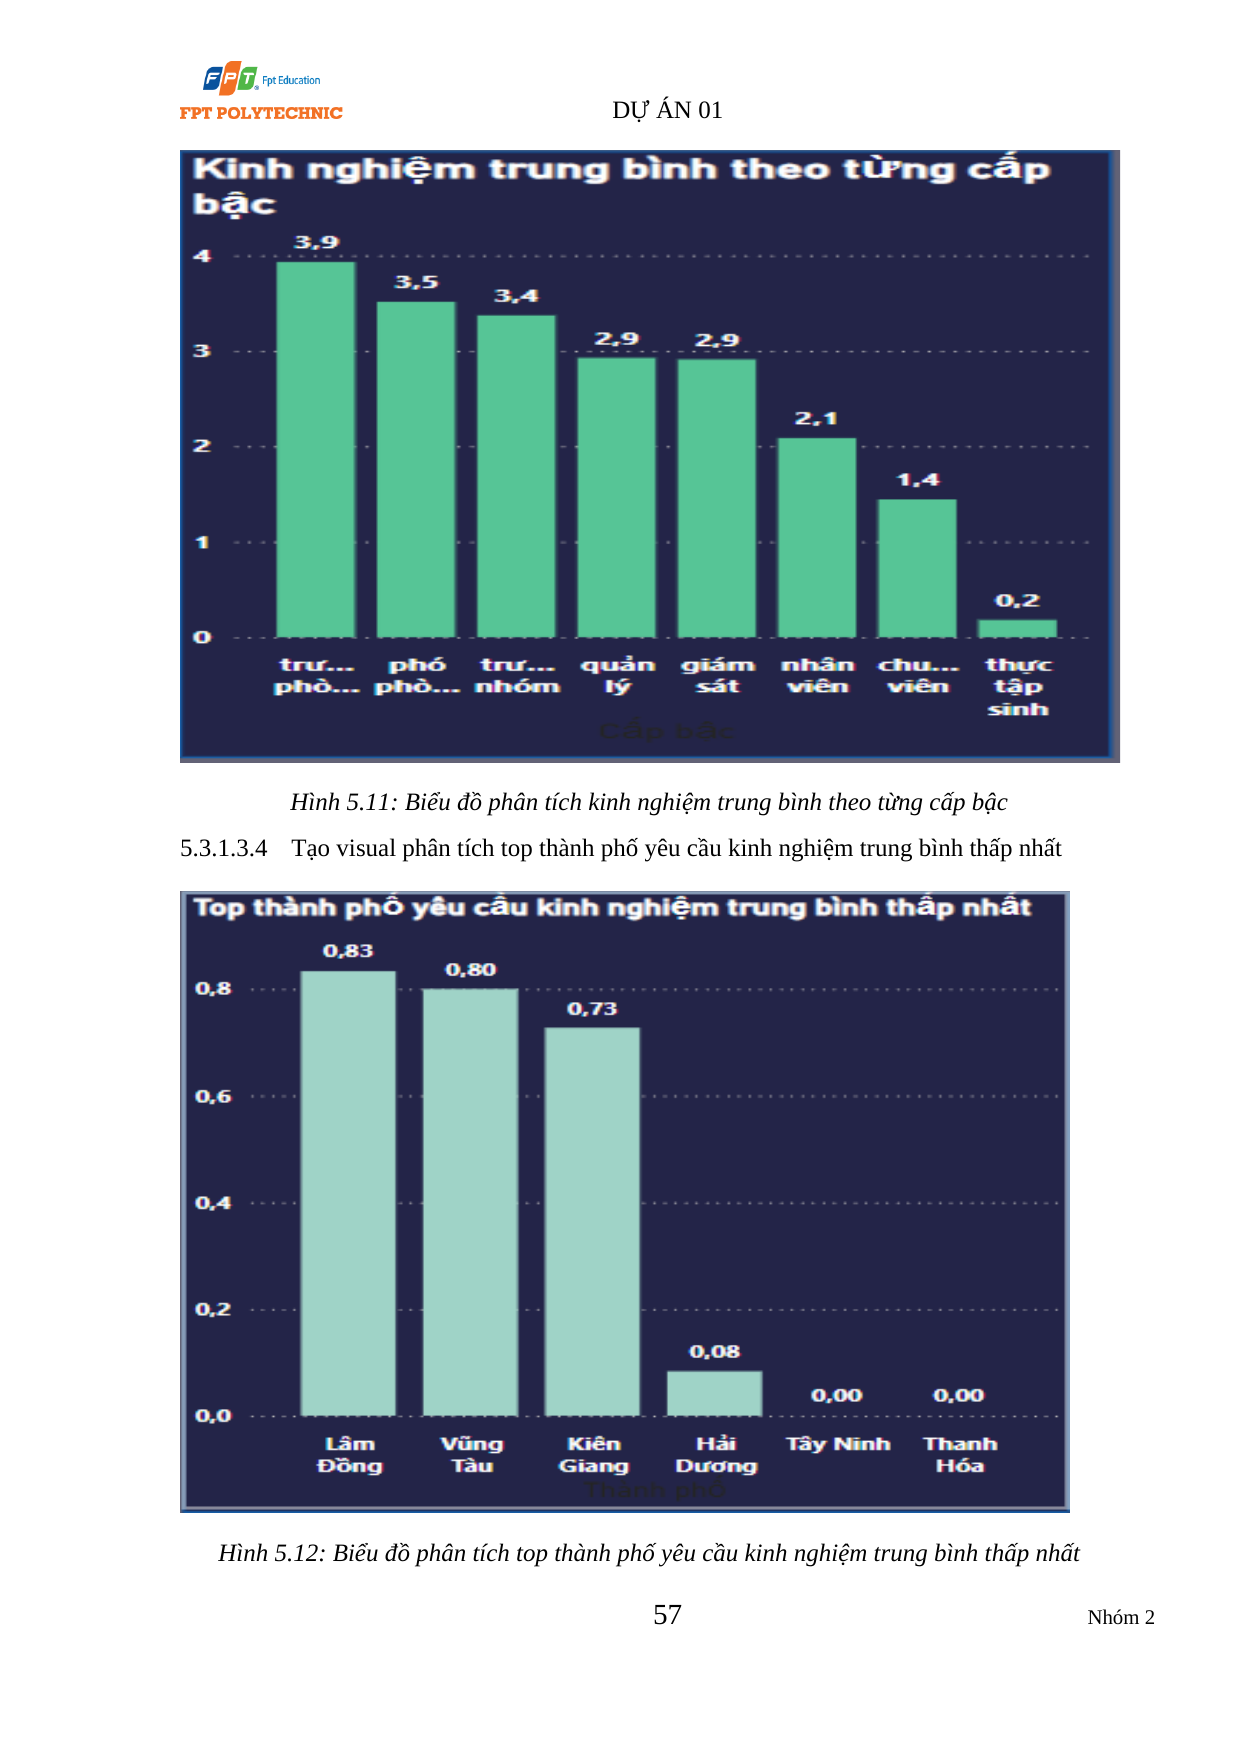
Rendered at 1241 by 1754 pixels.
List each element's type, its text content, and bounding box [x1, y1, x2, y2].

list Tạo visual phân tích top thành phố yêu cầu kinh nghiệm trung bình thấp nhất [180, 833, 1120, 862]
text Hình 5.12: Biểu đồ phân tích top thành phố yêu cầu kinh nghiệm trung bình thấp nhất [180, 1538, 1120, 1567]
text Hình 5.11: Biểu đồ phân tích kinh nghiệm trung bình theo từng cấp bậc [180, 787, 1120, 816]
picture [180, 150, 1121, 763]
picture [180, 891, 1070, 1513]
picture [180, 61, 344, 119]
